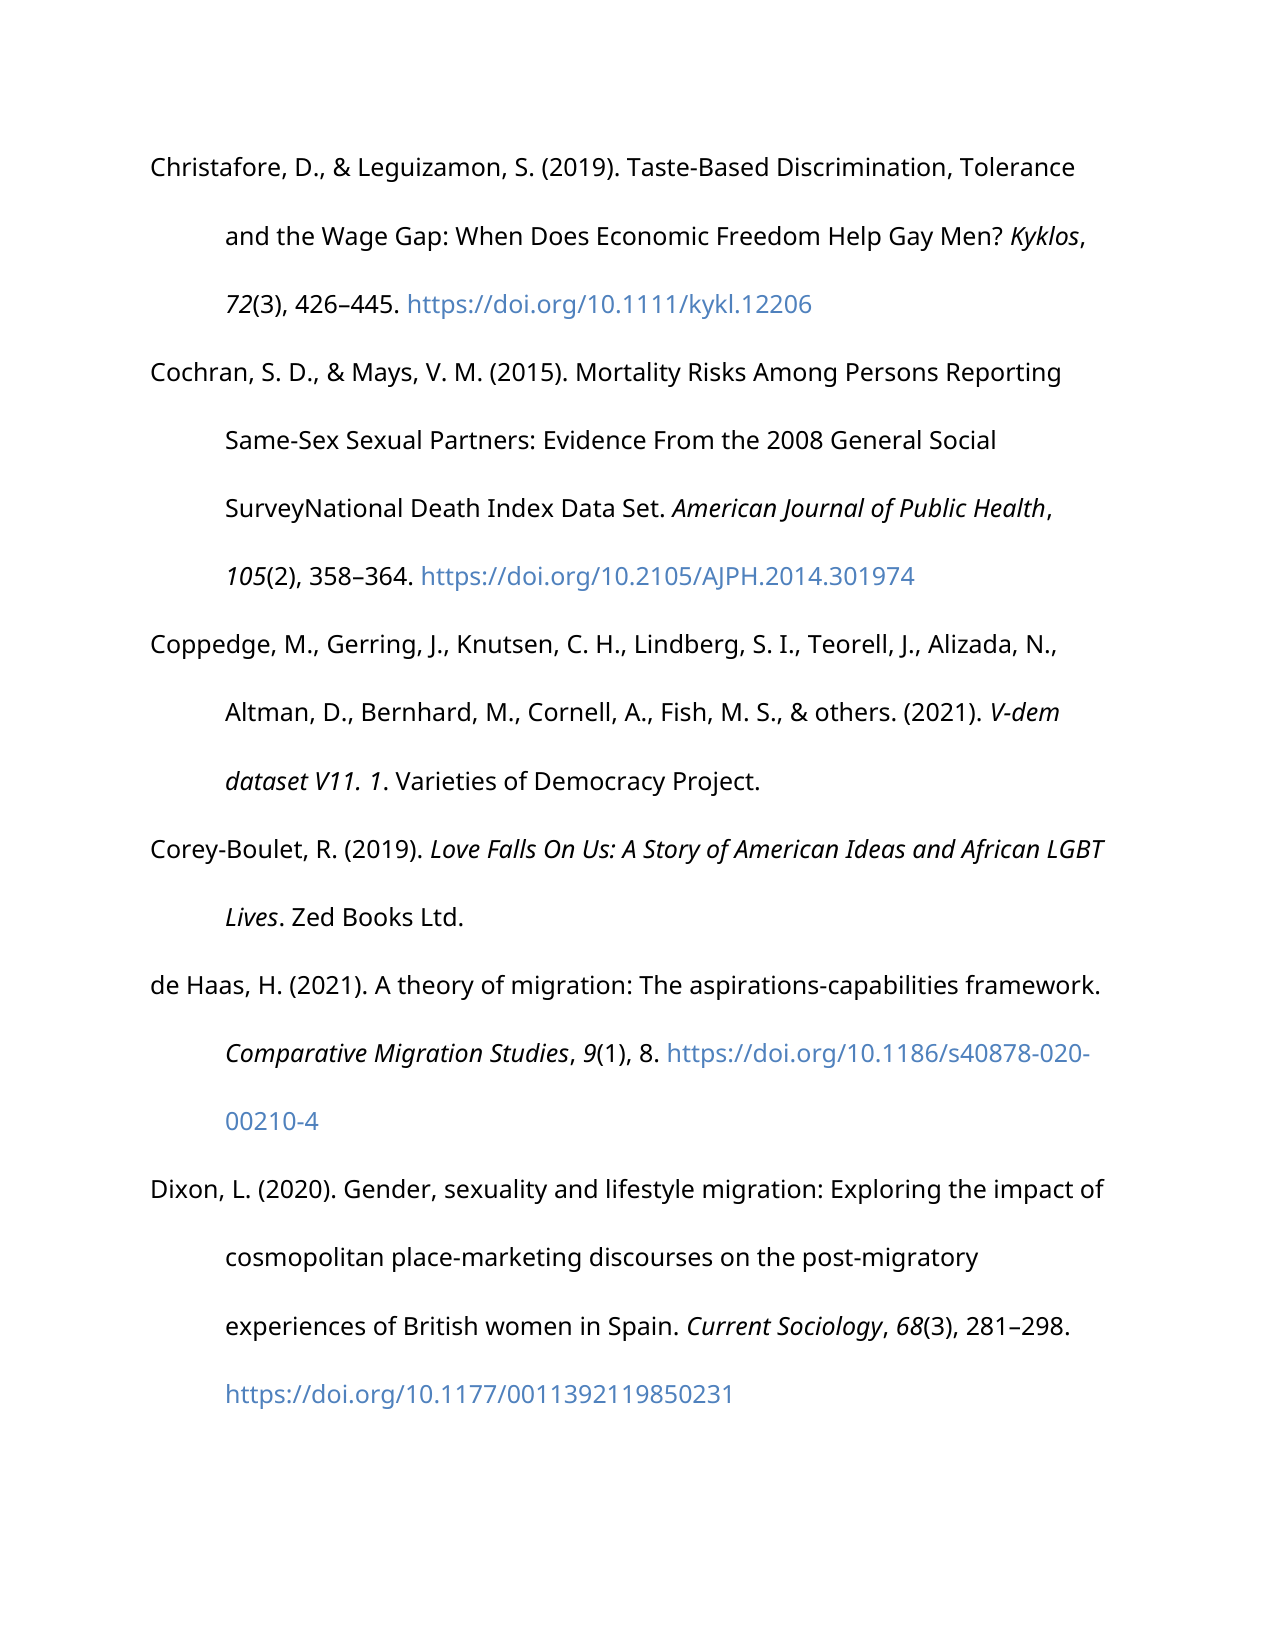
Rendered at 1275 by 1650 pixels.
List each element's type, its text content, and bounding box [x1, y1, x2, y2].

text Christafore, D., & Leguizamon, S. (2019). Taste-Based Discrimination, Tolerance and the Wage Gap: When Does Economic Freedom Help Gay Men? Kyklos, 72(3), 426–445. https://doi.org/10.1111/kykl.12206 [150, 150, 1125, 320]
text Corey-Boulet, R. (2019). Love Falls On Us: A Story of American Ideas and African LGBT Lives. Zed Books Ltd. [150, 831, 1125, 933]
text Cochran, S. D., & Mays, V. M. (2015). Mortality Risks Among Persons Reporting Same-Sex Sexual Partners: Evidence From the 2008 General Social SurveyNational Death Index Data Set. American Journal of Public Health, 105(2), 358–364. https://doi.org/10.2105/AJPH.2014.301974 [150, 354, 1125, 593]
text Dixon, L. (2020). Gender, sexuality and lifestyle migration: Exploring the impact of cosmopolitan place-marketing discourses on the post-migratory experiences of British women in Spain. Current Sociology, 68(3), 281–298. https://doi.org/10.1177/0011392119850231 [150, 1172, 1125, 1410]
text de Haas, H. (2021). A theory of migration: The aspirations-capabilities framework. Comparative Migration Studies, 9(1), 8. https://doi.org/10.1186/s40878-020-00210-4 [150, 967, 1125, 1138]
text Coppedge, M., Gerring, J., Knutsen, C. H., Lindberg, S. I., Teorell, J., Alizada, N., Altman, D., Bernhard, M., Cornell, A., Fish, M. S., & others. (2021). V-dem dataset V11. 1. Varieties of Democracy Project. [150, 627, 1125, 797]
